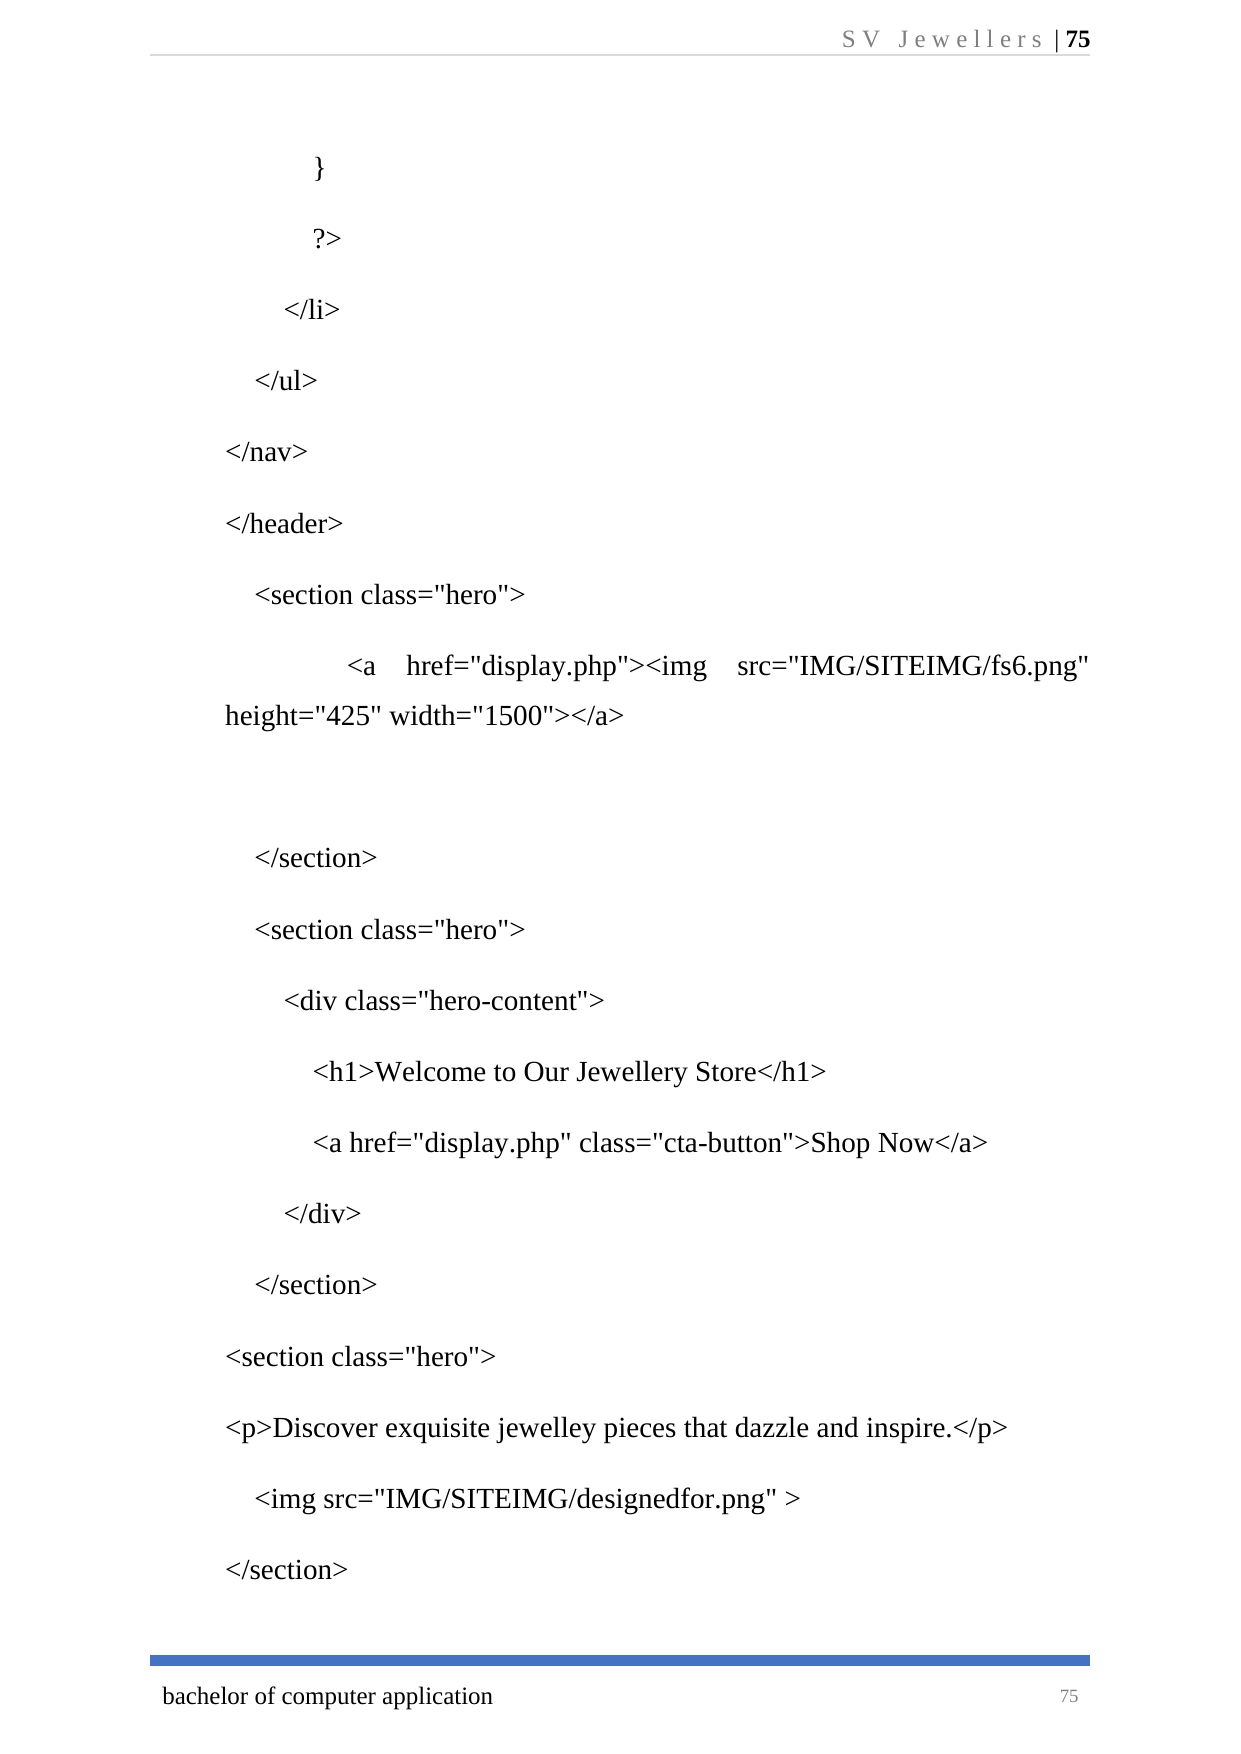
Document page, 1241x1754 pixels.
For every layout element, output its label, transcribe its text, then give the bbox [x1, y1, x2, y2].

text </section> [225, 1267, 1090, 1301]
text <img src="IMG/SITEIMG/designedfor.png" > [225, 1481, 1090, 1514]
text </header> [225, 506, 1090, 539]
text <section class="hero"> [225, 912, 1090, 945]
text </ul> [225, 363, 1090, 397]
text <a href="display.php"><img src="IMG/SITEIMG/fs6.png" height="425" width="1500"></a> [225, 648, 1090, 732]
text } [225, 150, 1090, 183]
text </div> [225, 1196, 1090, 1230]
text </section> [225, 1552, 1090, 1586]
text </li> [225, 292, 1090, 326]
text <a href="display.php" class="cta-button">Shop Now</a> [225, 1125, 1090, 1159]
text <section class="hero"> [225, 577, 1090, 610]
text </nav> [225, 434, 1090, 468]
text <section class="hero"> [225, 1339, 1090, 1372]
text <p>Discover exquisite jewelley pieces that dazzle and inspire.</p> [225, 1410, 1090, 1443]
text ?> [225, 221, 1090, 255]
text </section> [225, 841, 1090, 874]
text <div class="hero-content"> [225, 983, 1090, 1016]
text <h1>Welcome to Our Jewellery Store</h1> [225, 1054, 1090, 1088]
